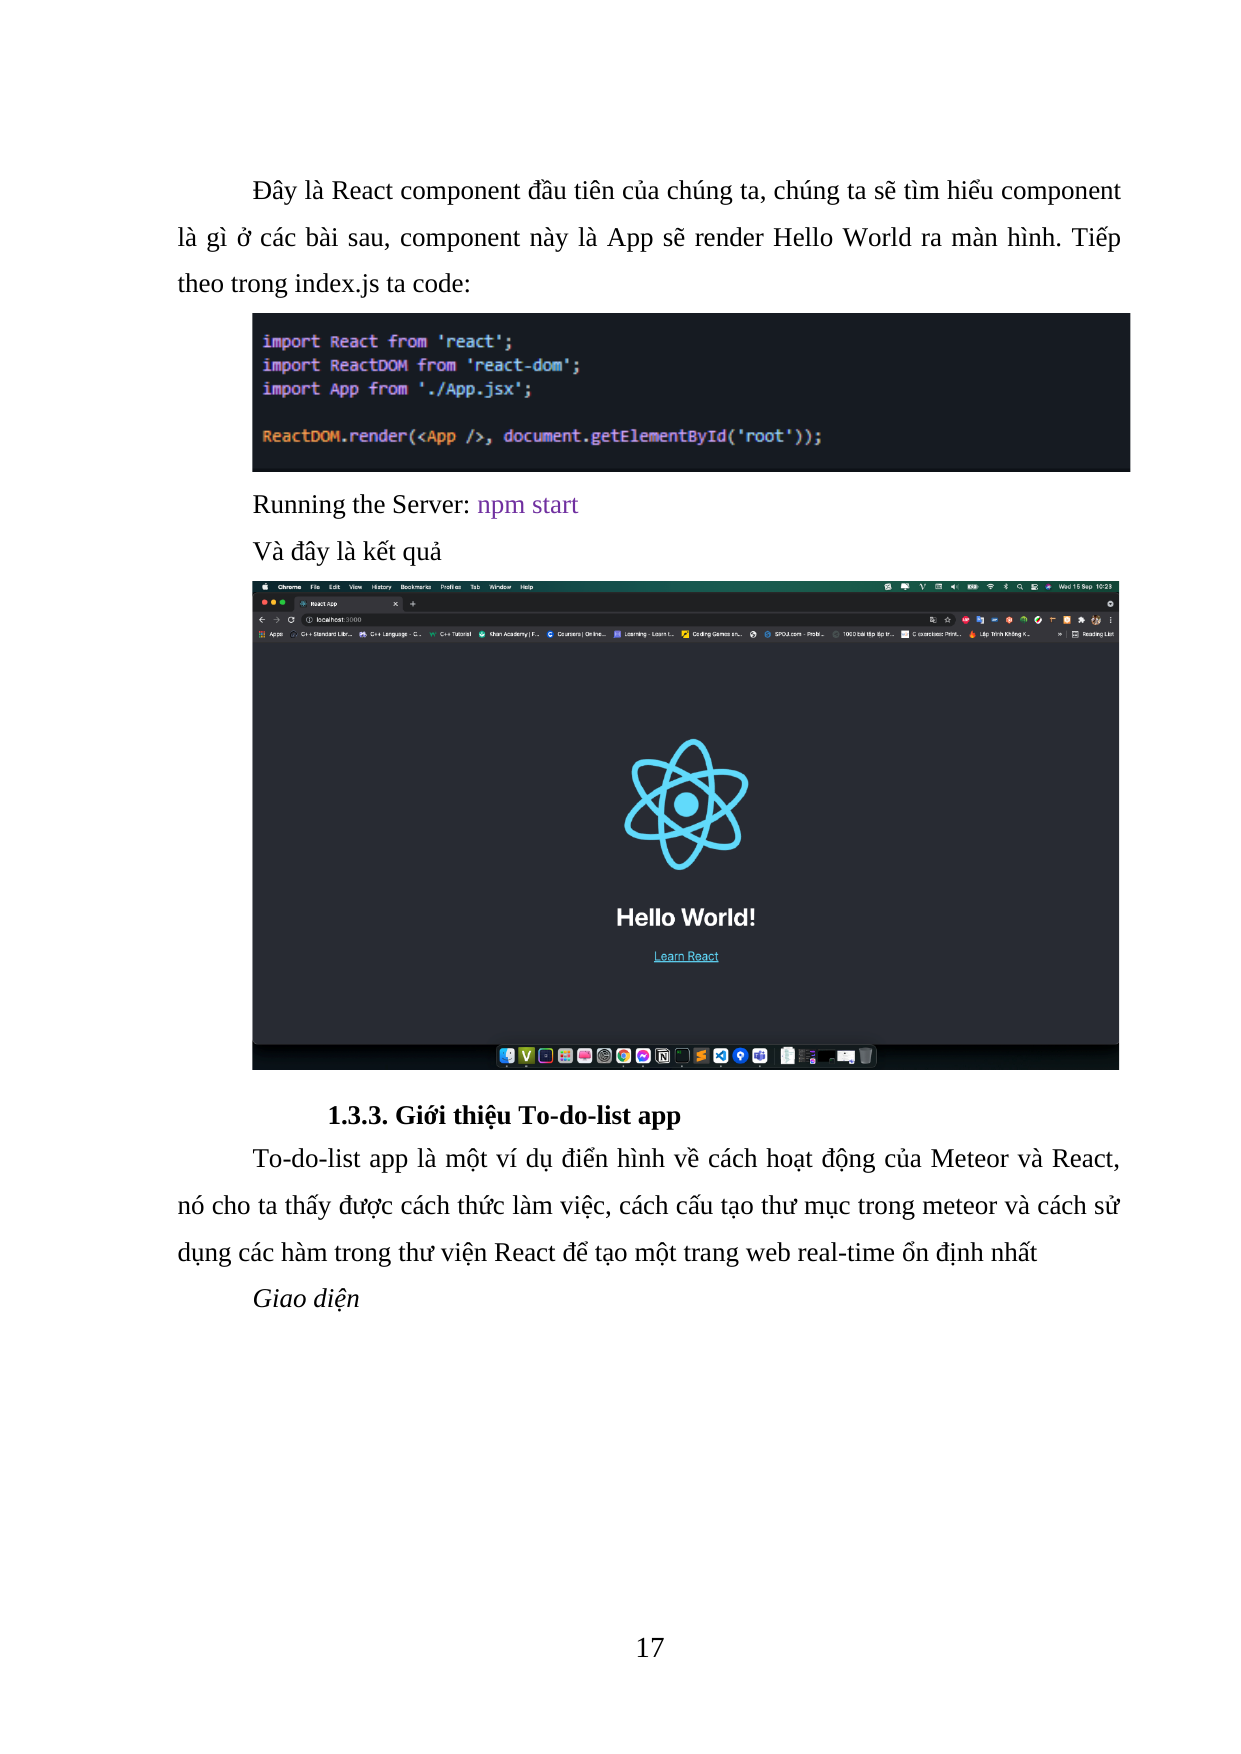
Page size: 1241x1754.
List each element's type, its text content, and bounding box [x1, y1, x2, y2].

picture [252, 313, 1131, 472]
text Đây là React component đầu tiên của chúng ta, chúng ta sẽ tìm hiểu component là gì ở các bài sau, component này là App sẽ render Hello World ra màn hình. Tiếp theo trong index.js ta code: [177, 174, 1122, 298]
text Và đây là kết quả [177, 535, 1122, 566]
text Giao diện [177, 1282, 1122, 1314]
picture [252, 581, 1120, 1070]
text To-do-list app là một ví dụ điển hình về cách hoạt động của Meteor và React, nó cho ta thấy được cách thức làm việc, cách cấu tạo thư mục trong meteor và cách sử dụng các hàm trong thư viện React để tạo một trang web real-time ổn định nhất [177, 1142, 1122, 1267]
text Running the Server: npm start [177, 488, 1122, 520]
subtitle 1.3.3. Giới thiệu To-do-list app [252, 1099, 1122, 1130]
